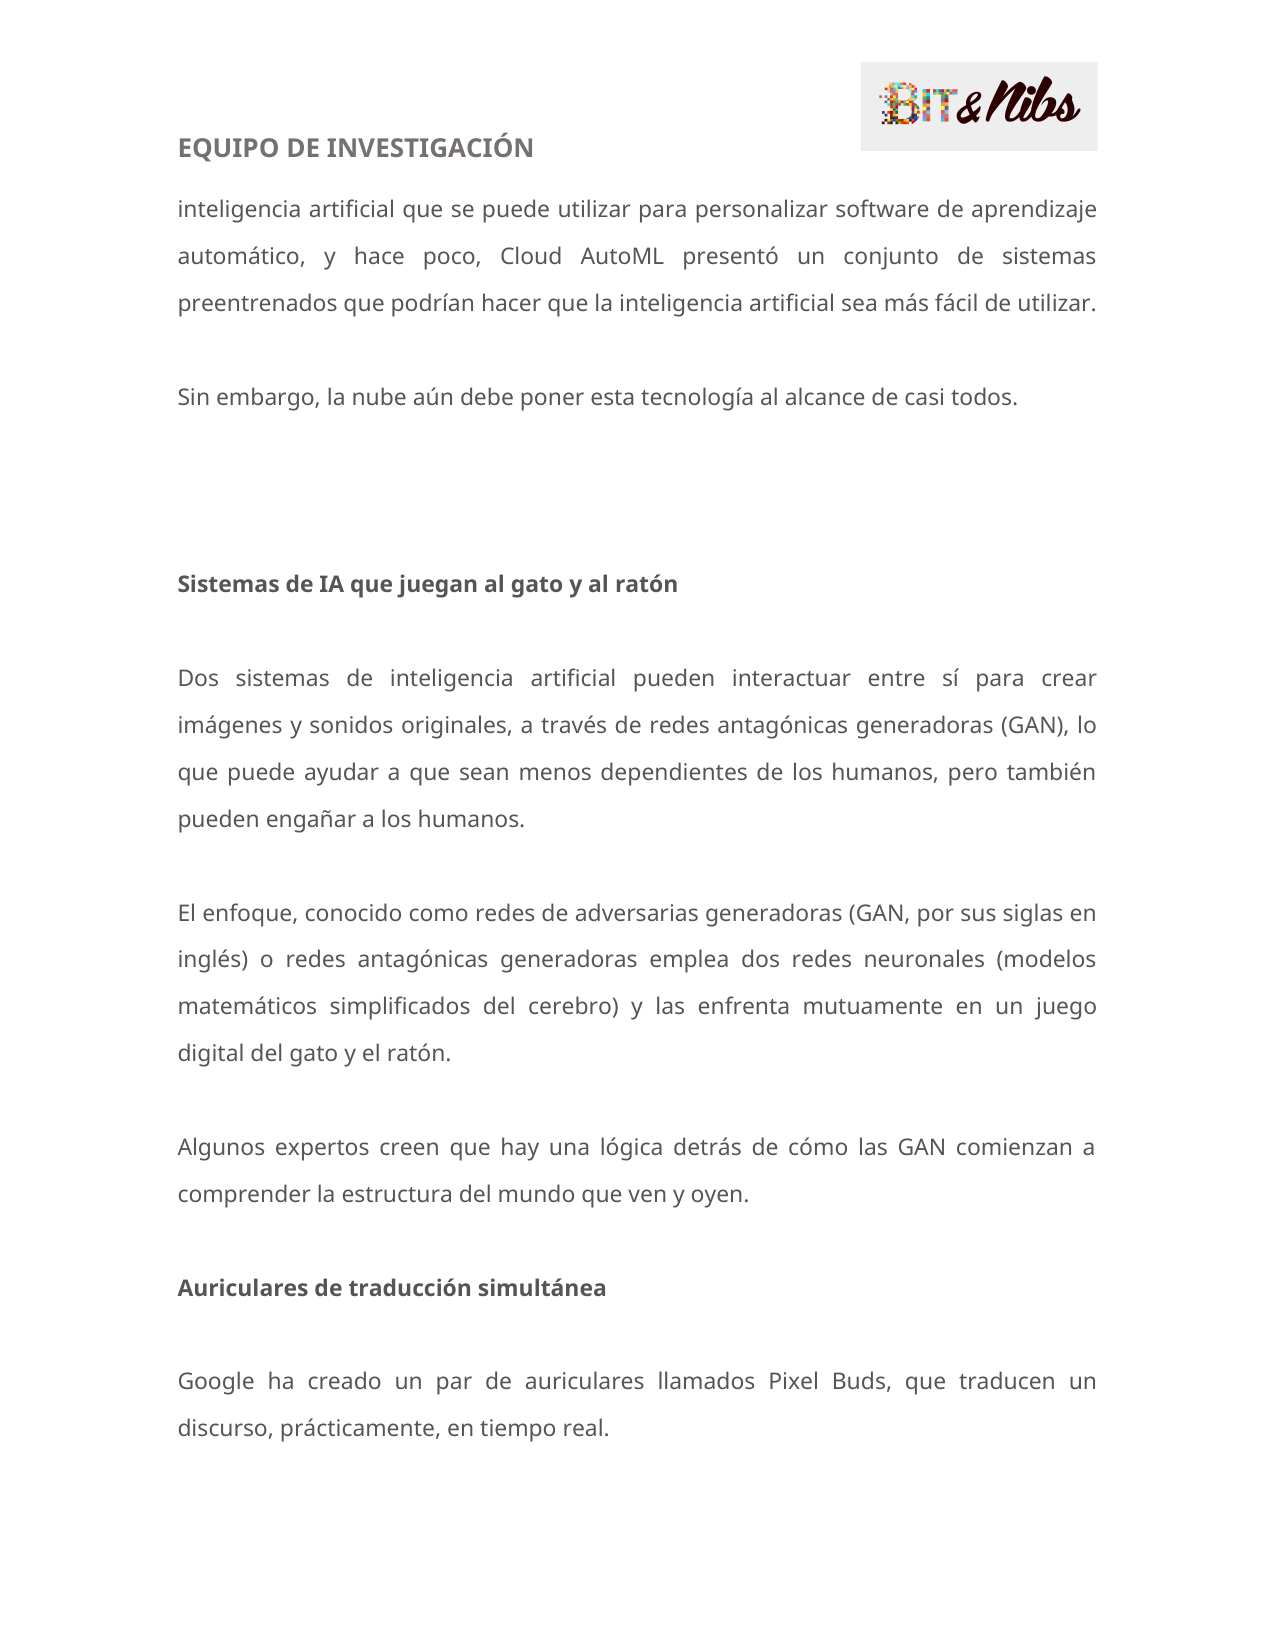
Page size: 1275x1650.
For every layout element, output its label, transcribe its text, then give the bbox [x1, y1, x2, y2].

picture [860, 62, 1098, 151]
text Algunos expertos creen que hay una lógica detrás de cómo las GAN comienzan a comprender la estructura del mundo que ven y oyen. [177, 1131, 1098, 1209]
text Auriculares de traducción simultánea [177, 1271, 1098, 1303]
text Dos sistemas de inteligencia artificial pueden interactuar entre sí para crear imágenes y sonidos originales, a través de redes antagónicas generadoras (GAN), lo que puede ayudar a que sean menos dependientes de los humanos, pero también pueden engañar a los humanos. [177, 662, 1098, 834]
text Sistemas de IA que juegan al gato y al ratón [177, 568, 1098, 599]
text Sin embargo, la nube aún debe poner esta tecnología al alcance de casi todos. [177, 381, 1098, 412]
text El enfoque, conocido como redes de adversarias generadoras (GAN, por sus siglas en inglés) o redes antagónicas generadoras emplea dos redes neuronales (modelos matemáticos simplificados del cerebro) y las enfrenta mutuamente en un juego digital del gato y el ratón. [177, 896, 1098, 1068]
text Google ha creado un par de auriculares llamados Pixel Buds, que traducen un discurso, prácticamente, en tiempo real. [177, 1365, 1098, 1443]
